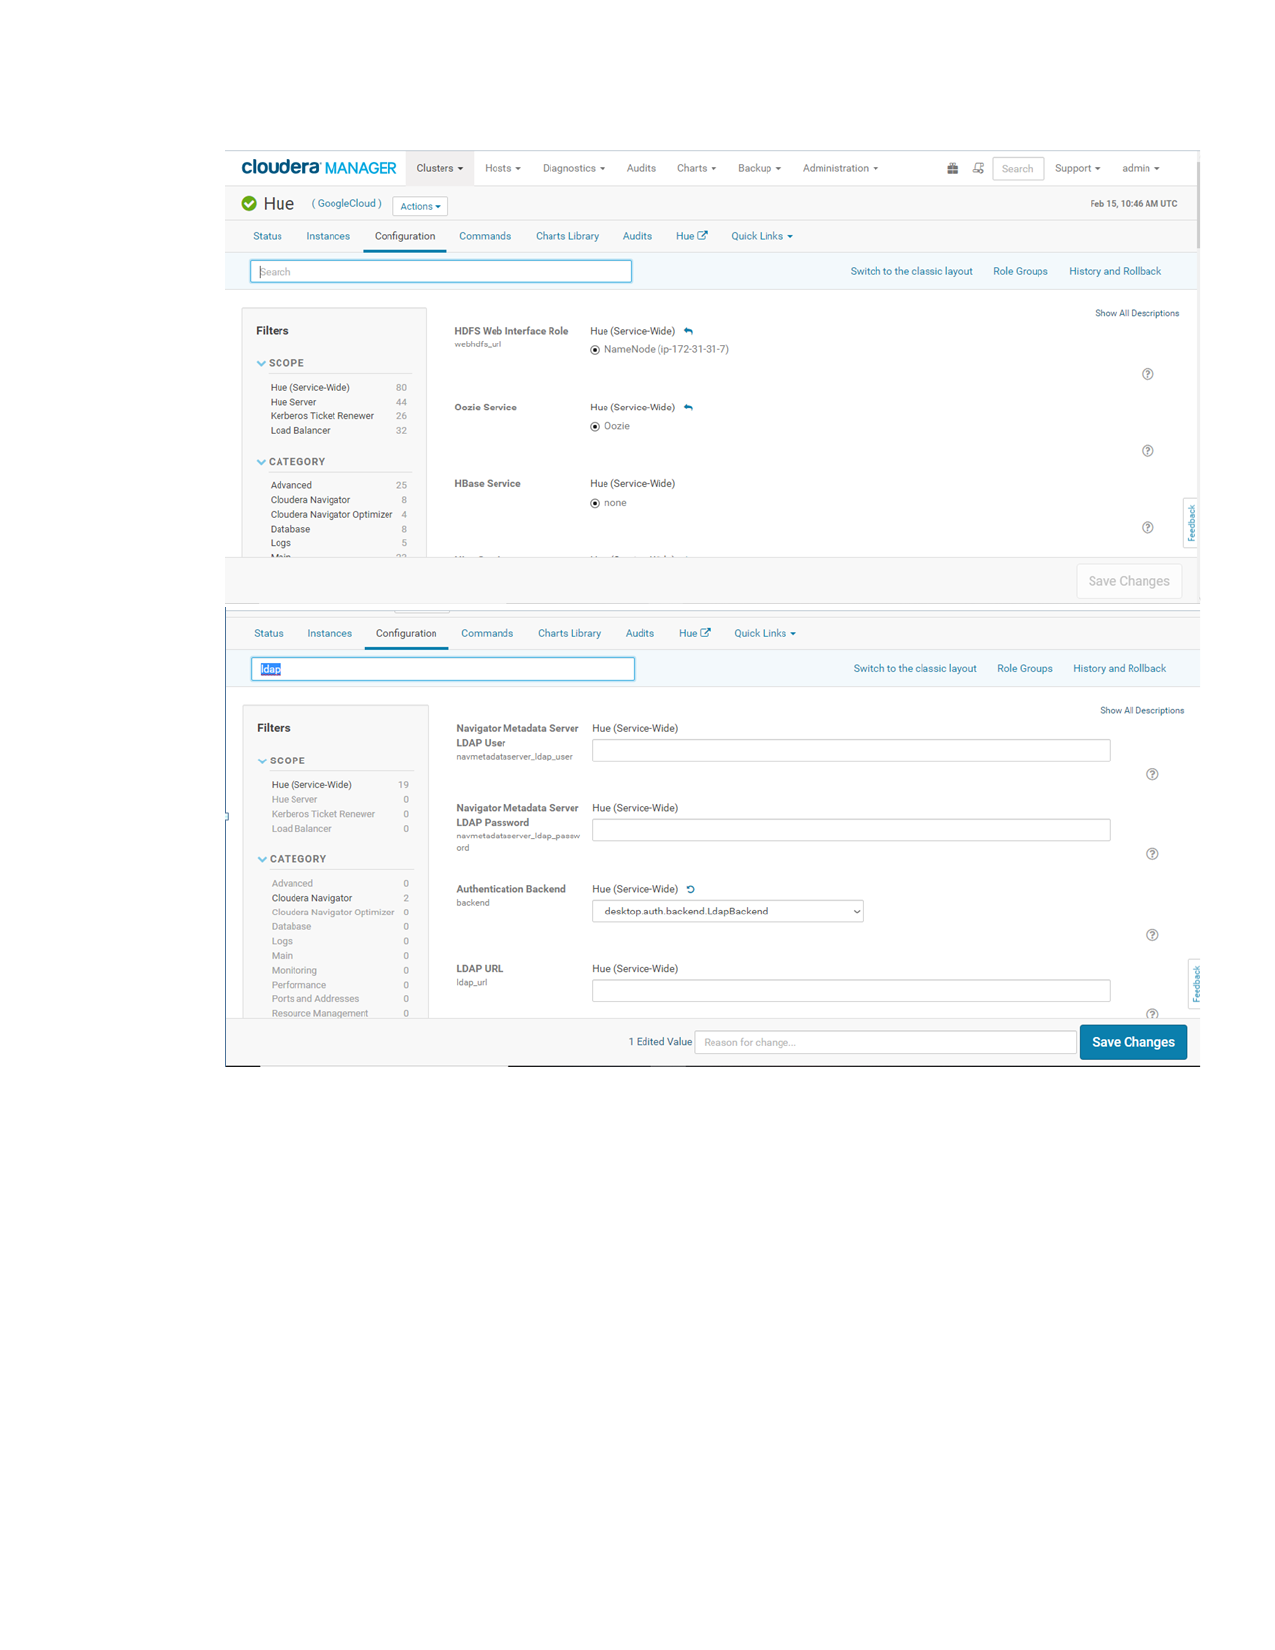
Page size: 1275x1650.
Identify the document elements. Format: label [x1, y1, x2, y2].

picture [225, 150, 1200, 604]
picture [225, 607, 1200, 1067]
